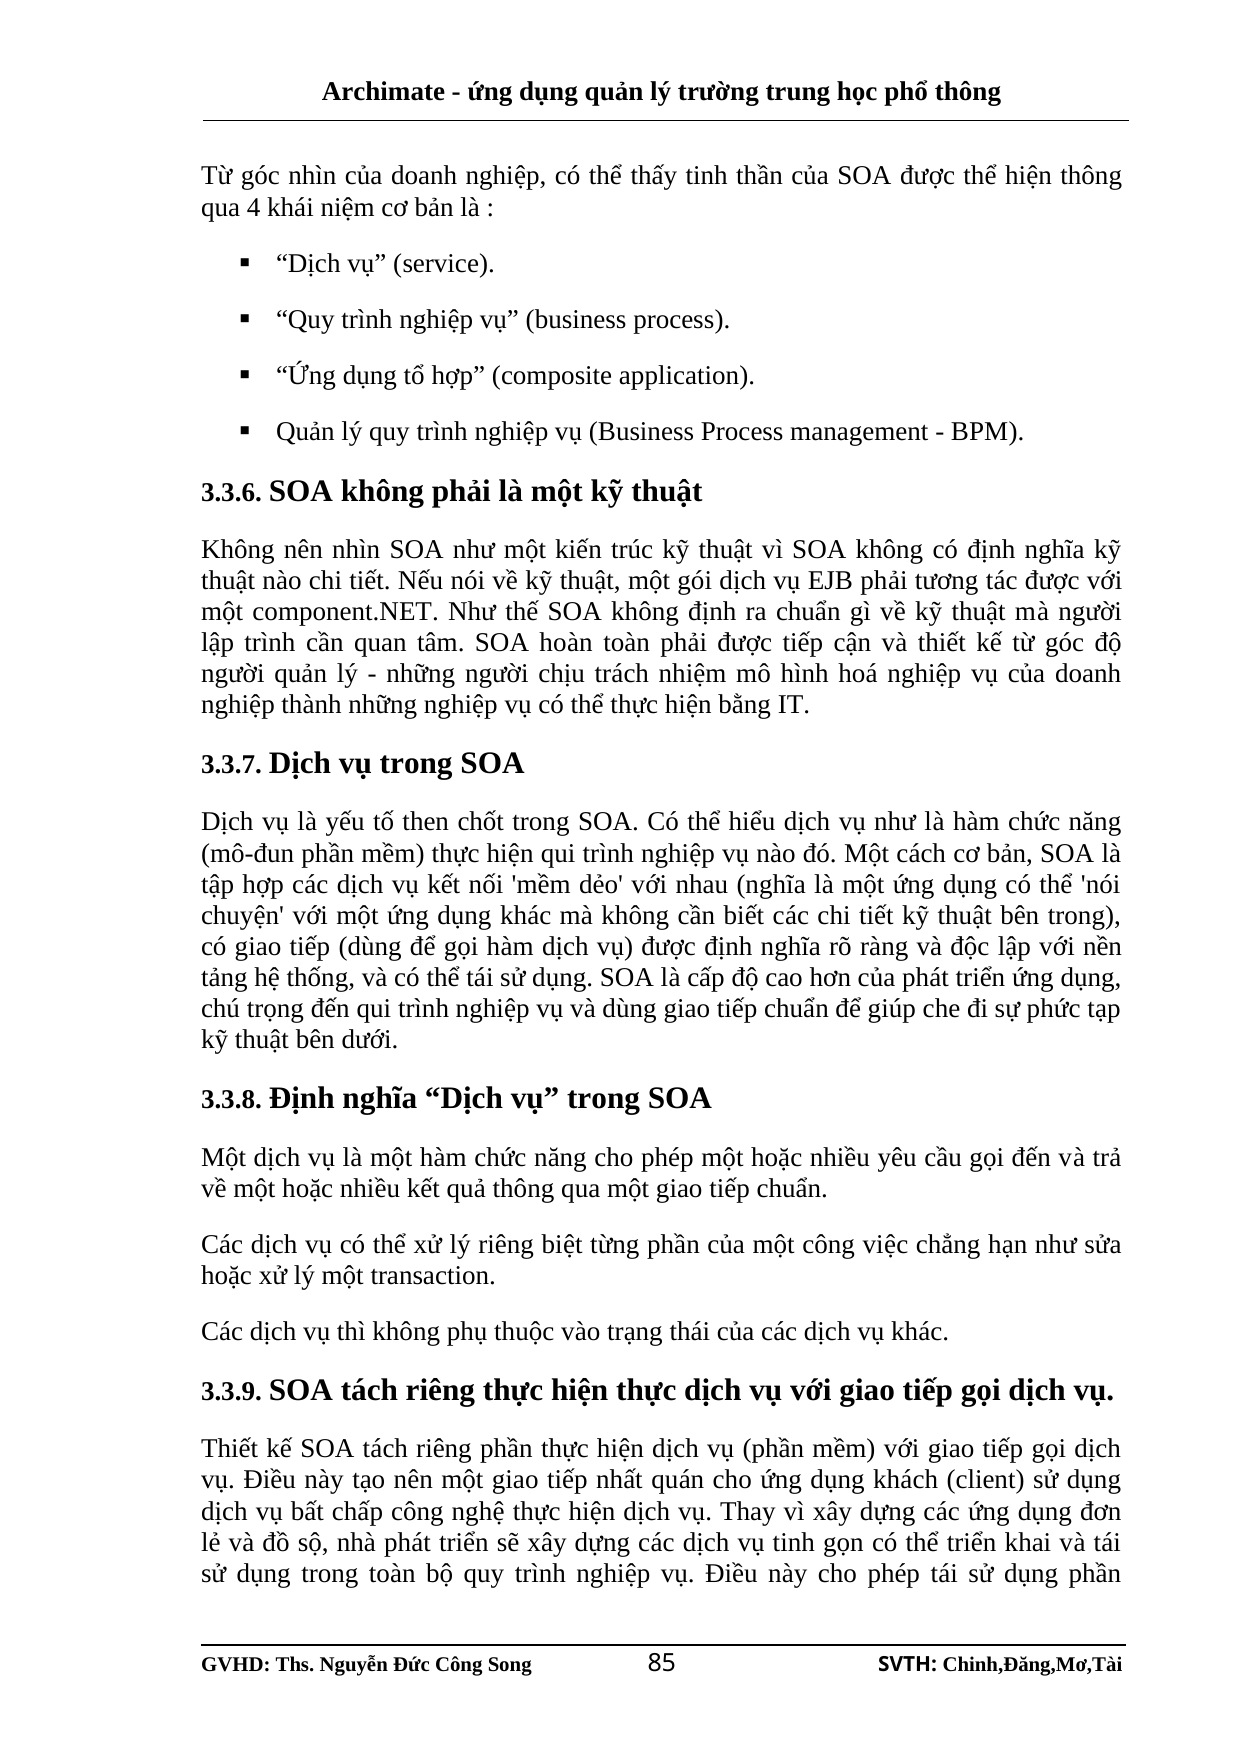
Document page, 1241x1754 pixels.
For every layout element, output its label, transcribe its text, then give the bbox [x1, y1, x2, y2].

text “Ứng dụng tổ hợp” (composite application). [238, 359, 1122, 391]
text Từ góc nhìn của doanh nghiệp, có thể thấy tinh thần của SOA được thể hiện thông qua 4 khái niệm cơ bản là : [201, 159, 1122, 222]
text Không nên nhìn SOA như một kiến trúc kỹ thuật vì SOA không có định nghĩa kỹ thuật nào chi tiết. Nếu nói về kỹ thuật, một gói dịch vụ EJB phải tương tác được với một component.NET. Như thế SOA không định ra chuẩn gì về kỹ thuật mà người lập trình cần quan tâm. SOA hoàn toàn phải được tiếp cận và thiết kế từ góc độ người quản lý - những người chịu trách nhiệm mô hình hoá nghiệp vụ của doanh nghiệp thành những nghiệp vụ có thể thực hiện bằng IT. [201, 533, 1122, 719]
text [201, 1432, 1122, 1588]
list SOA tách riêng thực hiện thực dịch vụ với giao tiếp gọi dịch vụ. [201, 1371, 1122, 1407]
text Dịch vụ là yếu tố then chốt trong SOA. Có thể hiểu dịch vụ như là hàm chức năng (mô-đun phần mềm) thực hiện qui trình nghiệp vụ nào đó. Một cách cơ bản, SOA là tập hợp các dịch vụ kết nối 'mềm dẻo' với nhau (nghĩa là một ứng dụng có thể 'nói chuyện' với một ứng dụng khác mà không cần biết các chi tiết kỹ thuật bên trong), có giao tiếp (dùng để gọi hàm dịch vụ) được định nghĩa rõ ràng và độc lập với nền tảng hệ thống, và có thể tái sử dụng. SOA là cấp độ cao hơn của phát triển ứng dụng, chú trọng đến qui trình nghiệp vụ và dùng giao tiếp chuẩn để giúp che đi sự phức tạp kỹ thuật bên dưới. [201, 806, 1122, 1055]
list Định nghĩa “Dịch vụ” trong SOA [201, 1080, 1122, 1116]
list Dịch vụ trong SOA [201, 744, 1122, 781]
text Các dịch vụ thì không phụ thuộc vào trạng thái của các dịch vụ khác. [201, 1315, 1122, 1346]
text Các dịch vụ có thể xử lý riêng biệt từng phần của một công việc chẳng hạn như sửa hoặc xử lý một transaction. [201, 1228, 1122, 1290]
text “Quy trình nghiệp vụ” (business process). [238, 303, 1122, 334]
list SOA không phải là một kỹ thuật [201, 472, 1122, 508]
text “Dịch vụ” (service). [238, 247, 1122, 278]
text Một dịch vụ là một hàm chức năng cho phép một hoặc nhiều yêu cầu gọi đến và trả về một hoặc nhiều kết quả thông qua một giao tiếp chuẩn. [201, 1141, 1122, 1203]
text Quản lý quy trình nghiệp vụ (Business Process management - BPM). [238, 416, 1122, 447]
